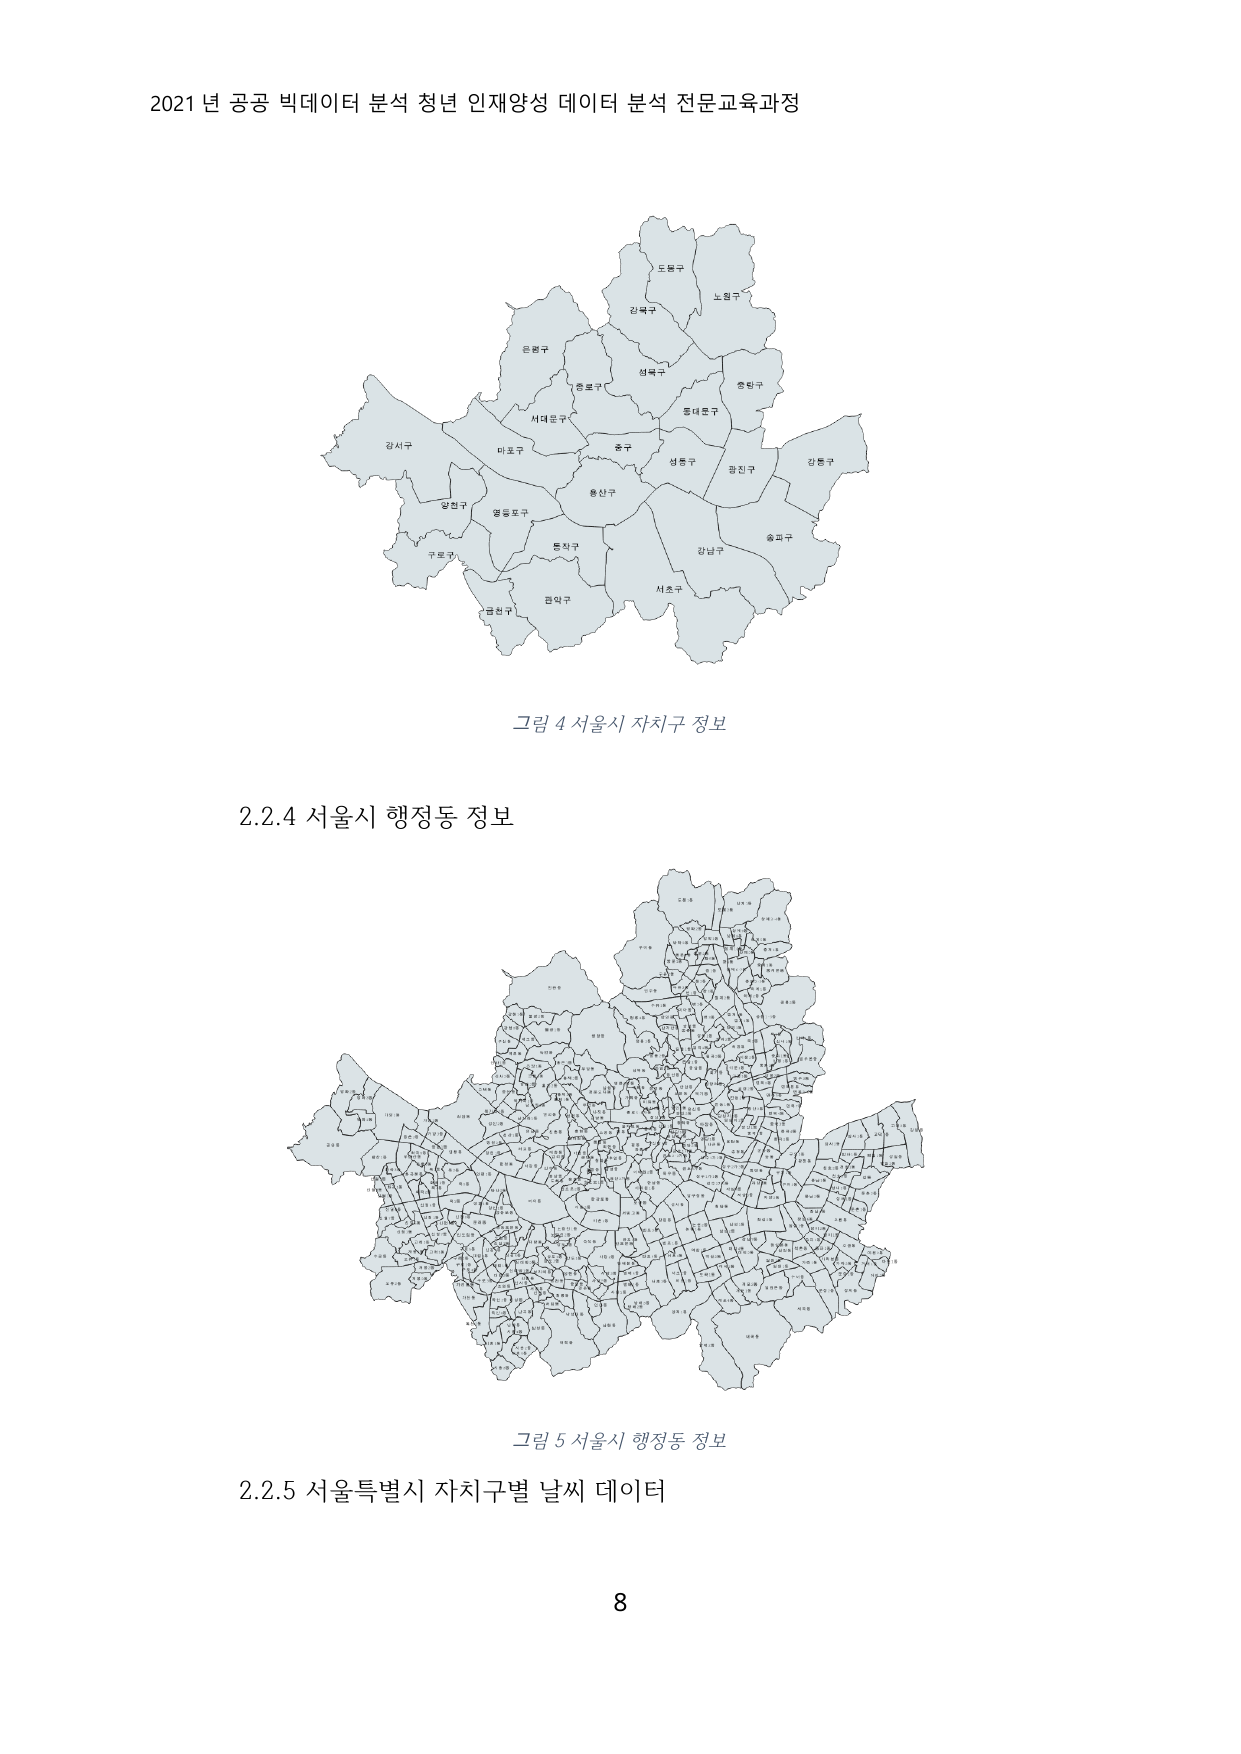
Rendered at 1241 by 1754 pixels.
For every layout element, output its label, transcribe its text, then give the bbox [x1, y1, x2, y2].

picture [270, 177, 970, 706]
picture [235, 836, 1005, 1423]
list 서울특별시 자치구별 날씨 데이터 [239, 1472, 1090, 1505]
list 서울시 행정동 정보 [239, 799, 1090, 831]
text 그림 4 서울시 자치구 정보 [150, 710, 1090, 734]
text 그림 5 서울시 행정동 정보 [150, 1427, 1090, 1451]
